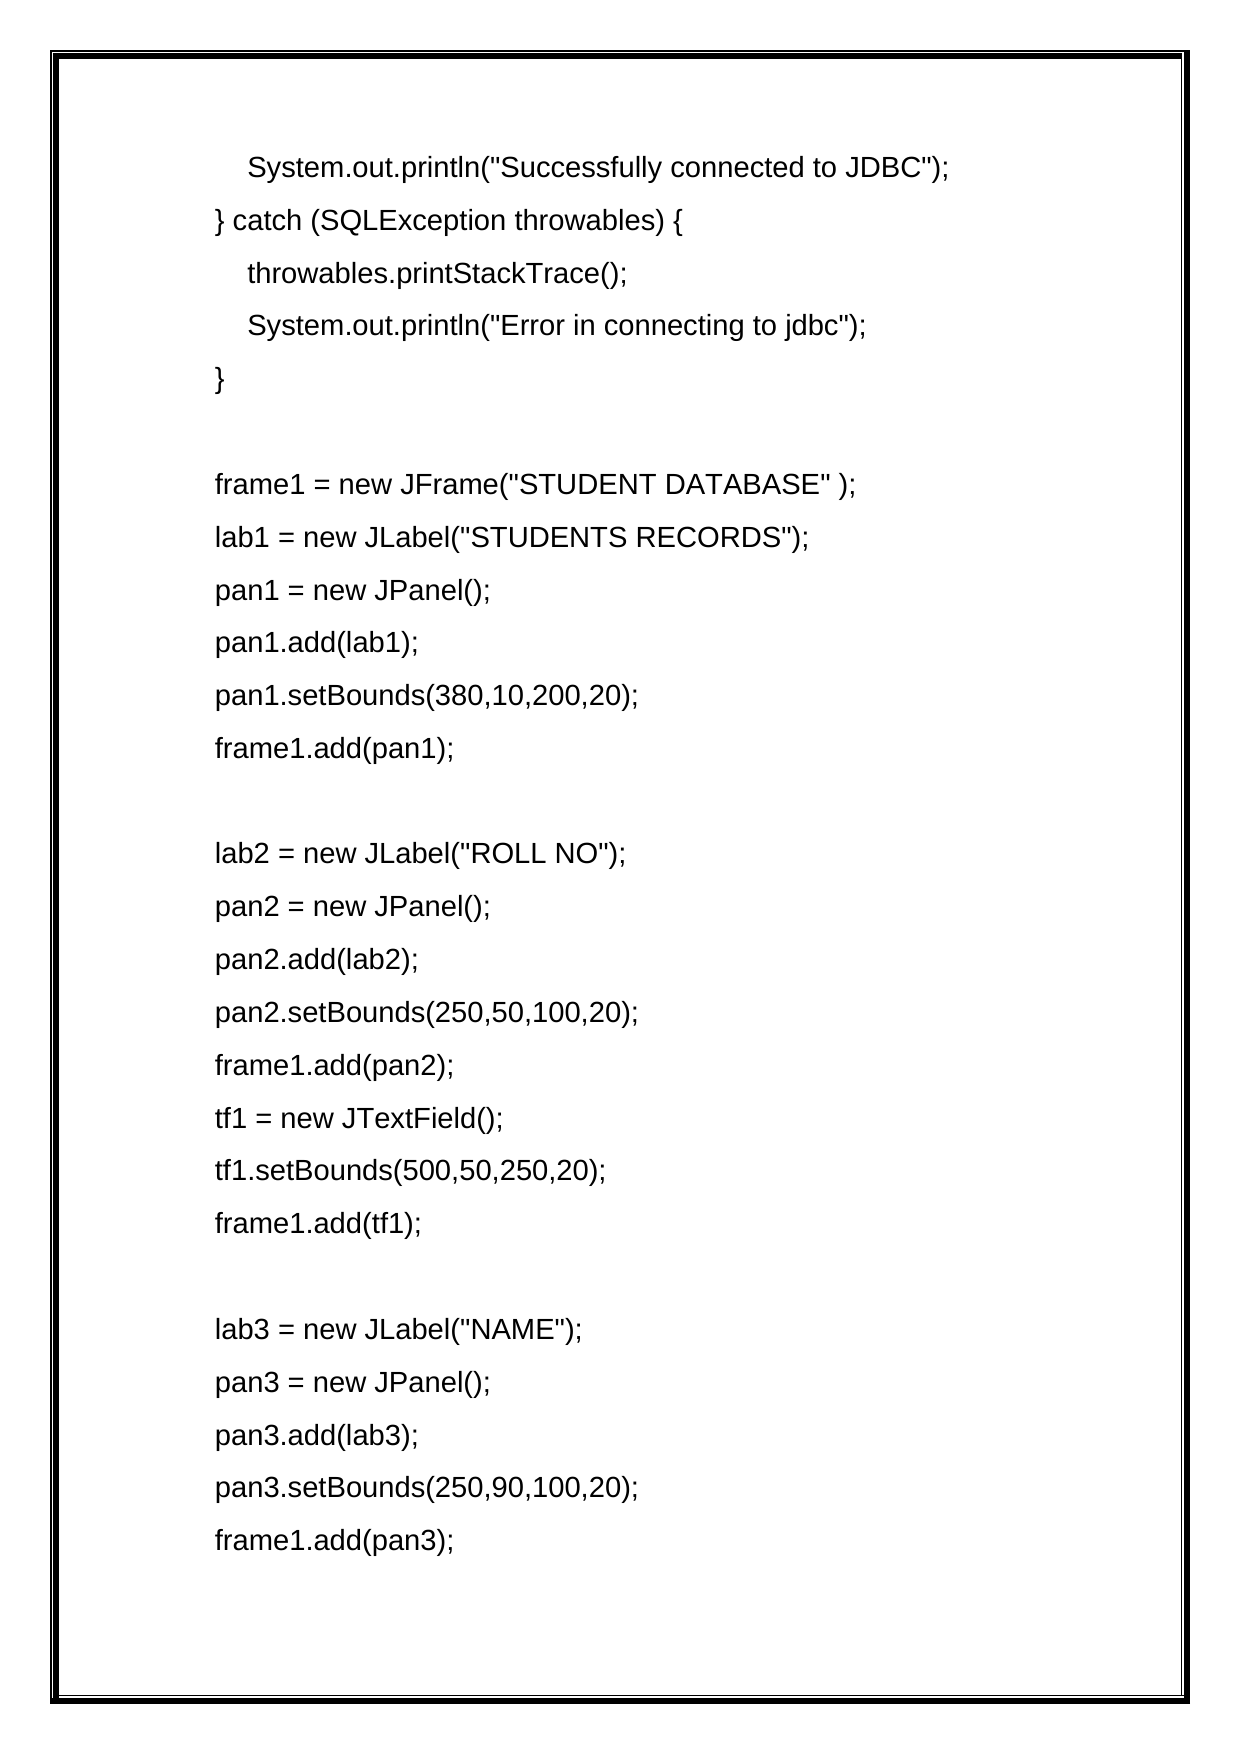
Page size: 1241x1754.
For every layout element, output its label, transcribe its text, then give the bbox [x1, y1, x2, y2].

text tf1.setBounds(500,50,250,20); [150, 1153, 1090, 1187]
text } [150, 361, 1090, 395]
text } catch (SQLException throwables) { [150, 203, 1090, 236]
text frame1.add(tf1); [150, 1206, 1090, 1240]
text frame1.add(pan2); [150, 1048, 1090, 1081]
text tf1 = new JTextField(); [150, 1101, 1090, 1134]
text pan1.add(lab1); [150, 625, 1090, 659]
text lab1 = new JLabel("STUDENTS RECORDS"); [150, 520, 1090, 553]
text pan1 = new JPanel(); [150, 572, 1090, 606]
text lab3 = new JLabel("NAME"); [150, 1312, 1090, 1345]
text pan3.setBounds(250,90,100,20); [150, 1470, 1090, 1504]
text frame1.add(pan1); [150, 731, 1090, 764]
text System.out.println("Error in connecting to jdbc"); [150, 308, 1090, 342]
text pan2.add(lab2); [150, 942, 1090, 976]
text pan1.setBounds(380,10,200,20); [150, 678, 1090, 712]
text pan2.setBounds(250,50,100,20); [150, 995, 1090, 1028]
text System.out.println("Successfully connected to JDBC"); [150, 150, 1090, 183]
text throwables.printStackTrace(); [150, 256, 1090, 289]
text lab2 = new JLabel("ROLL NO"); [150, 837, 1090, 870]
text pan3.add(lab3); [150, 1417, 1090, 1451]
text frame1 = new JFrame("STUDENT DATABASE" ); [150, 467, 1090, 500]
text frame1.add(pan3); [150, 1523, 1090, 1557]
text pan2 = new JPanel(); [150, 889, 1090, 923]
text pan3 = new JPanel(); [150, 1365, 1090, 1398]
